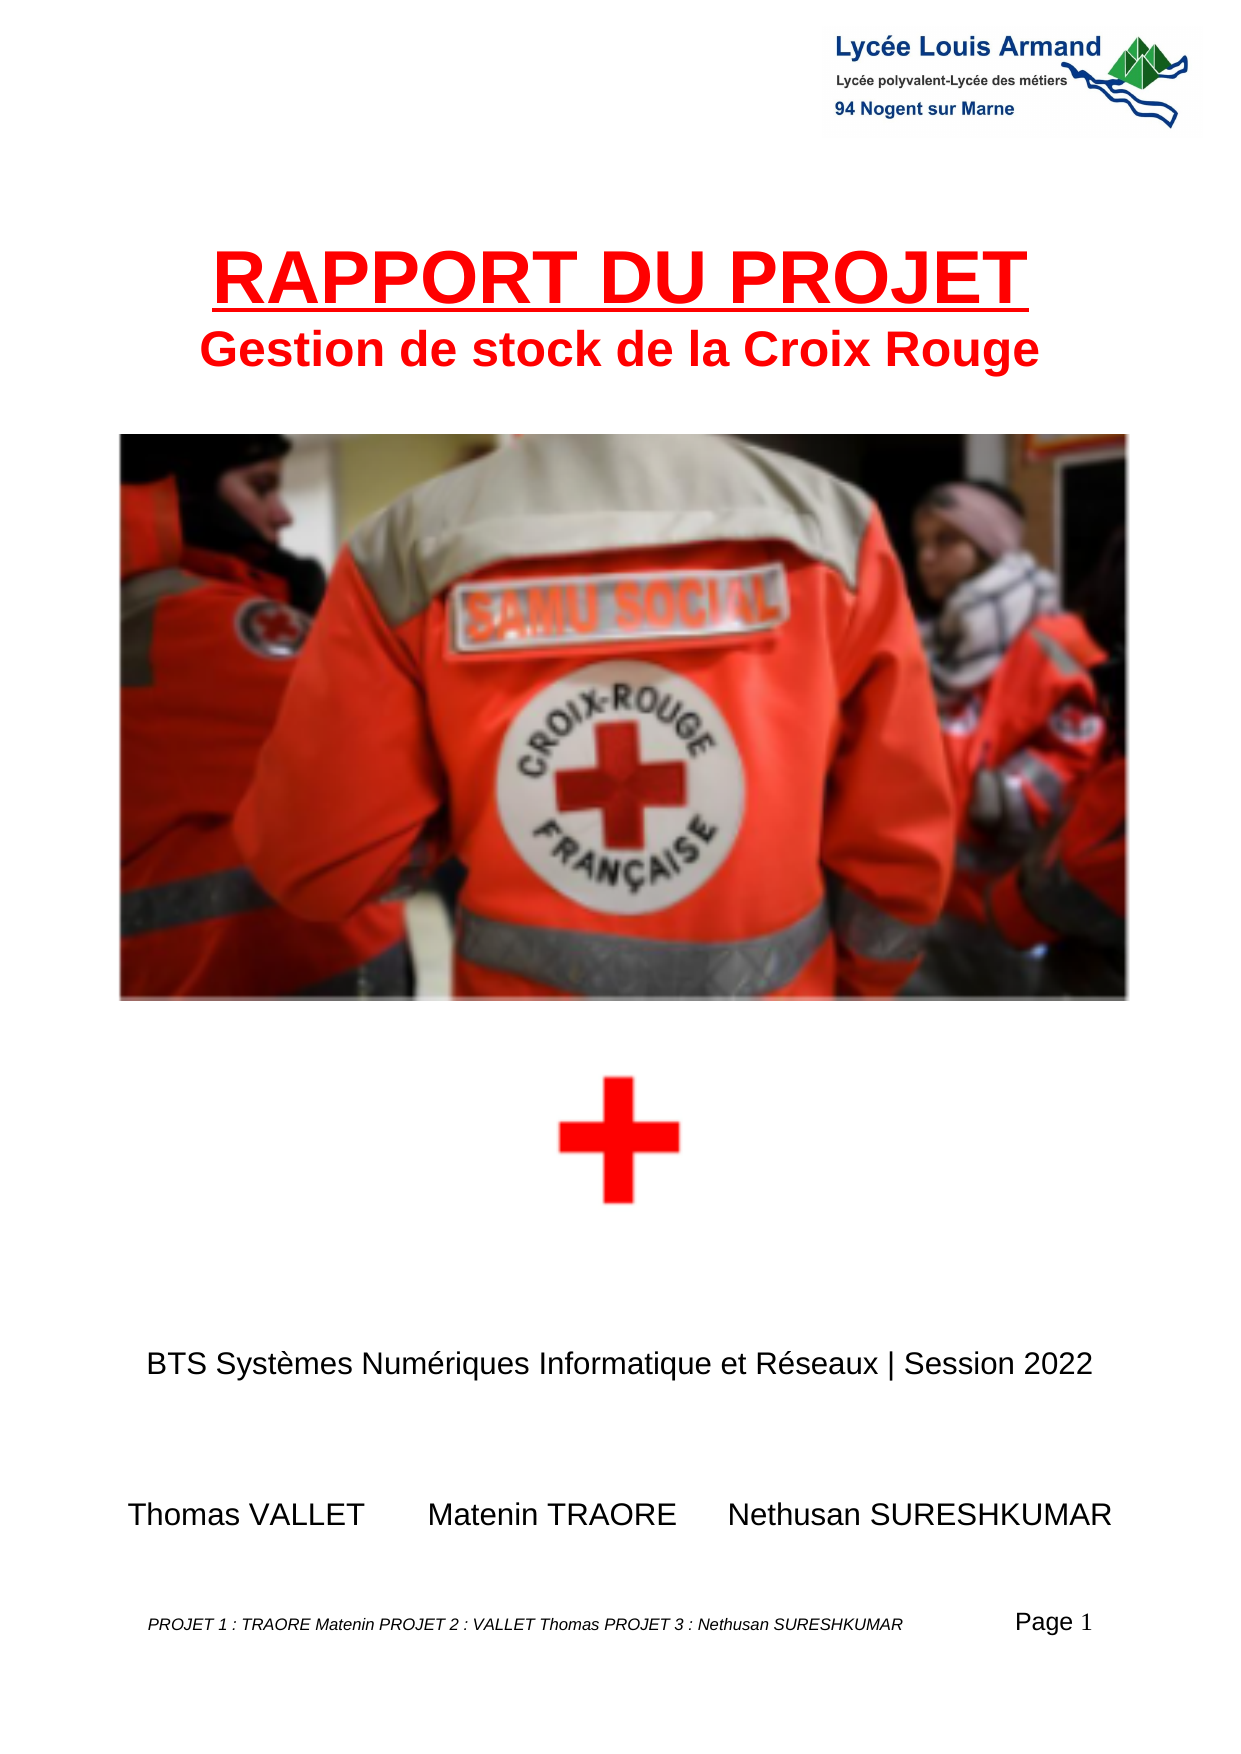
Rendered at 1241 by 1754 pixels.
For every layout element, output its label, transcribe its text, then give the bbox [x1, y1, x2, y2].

text Thomas VALLET Matenin TRAORE Nethusan SURESHKUMAR [118, 1496, 1122, 1532]
text BTS Systèmes Numériques Informatique et Réseaux | Session 2022 [118, 1345, 1122, 1381]
picture [507, 1057, 733, 1224]
text RAPPORT DU PROJET [118, 233, 1122, 319]
text Gestion de stock de la Croix Rouge [118, 319, 1122, 377]
picture [821, 26, 1204, 138]
picture [118, 434, 1133, 1001]
